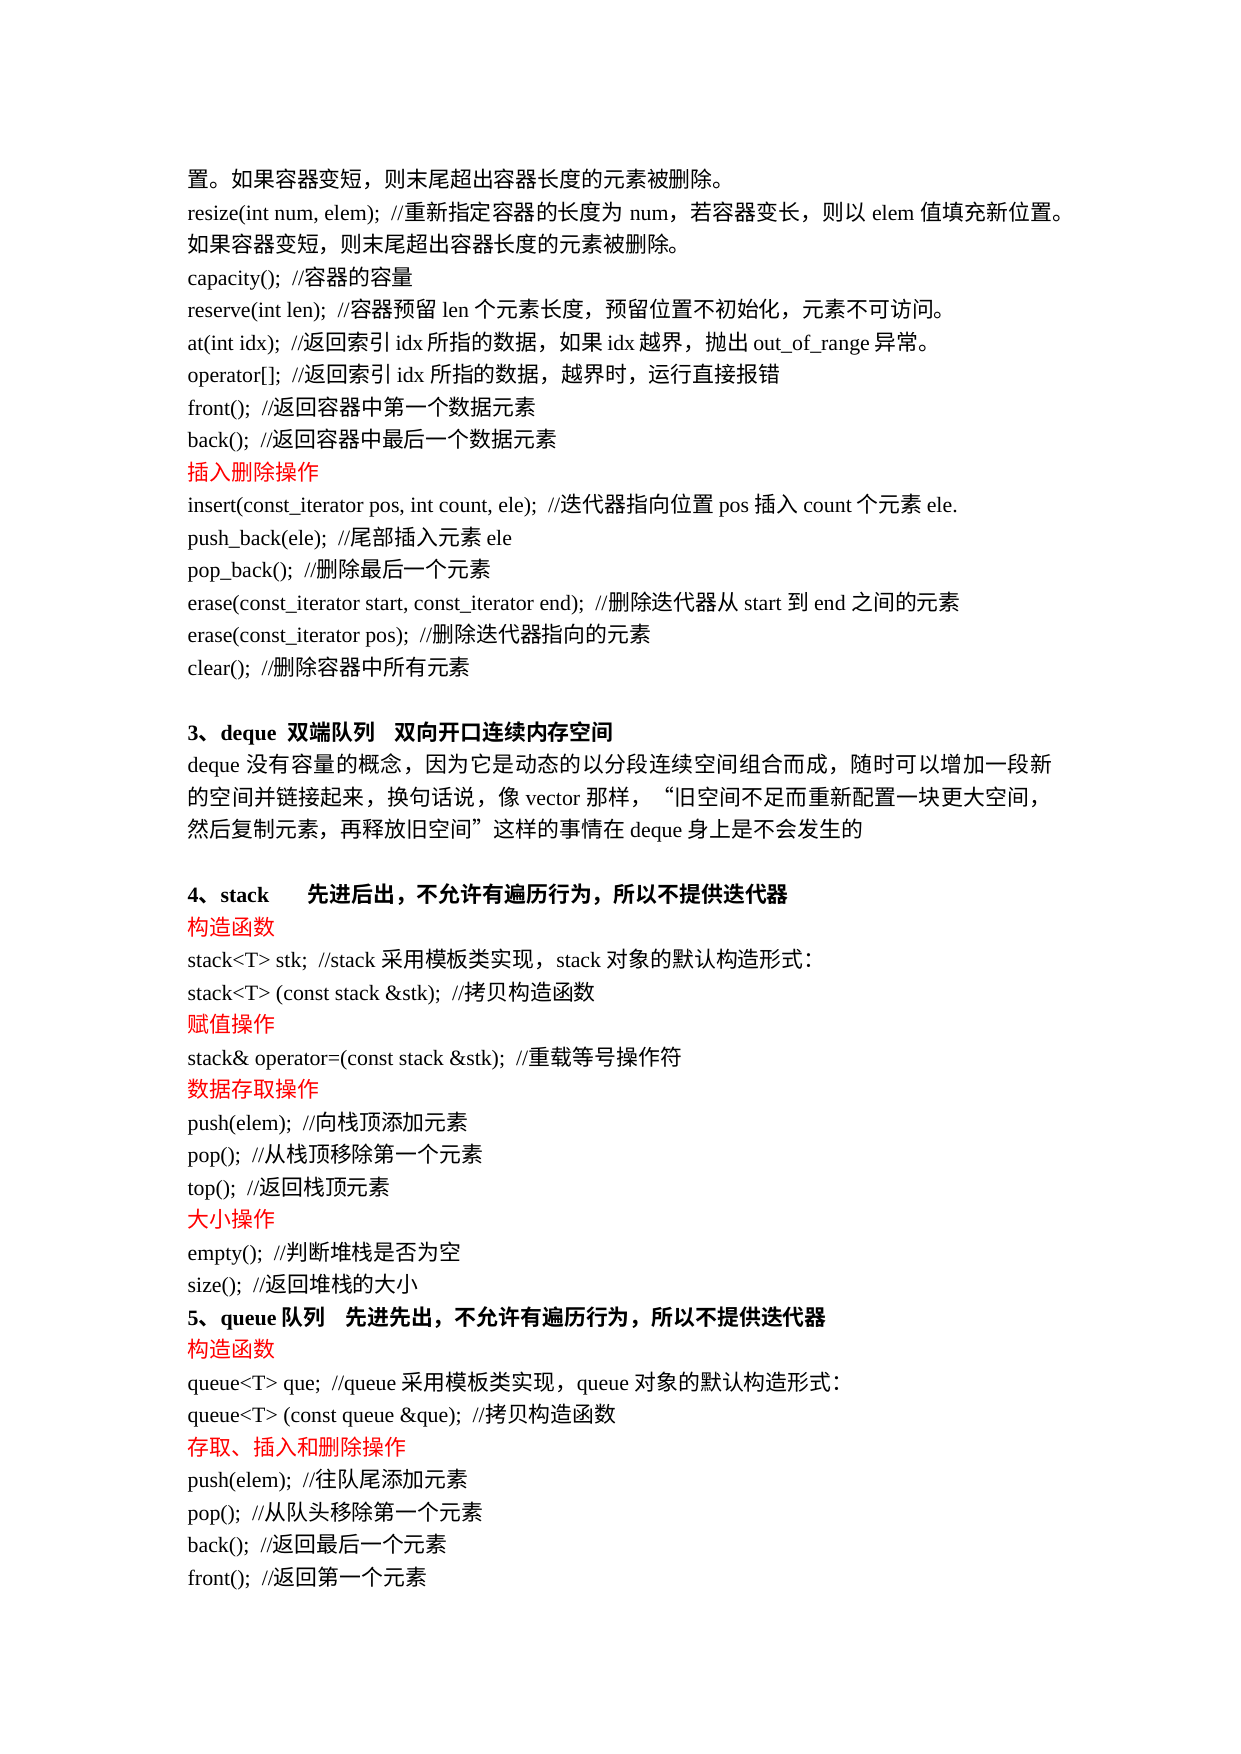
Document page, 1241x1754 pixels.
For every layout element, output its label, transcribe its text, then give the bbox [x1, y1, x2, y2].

text erase(const_iterator pos); //删除迭代器指向的元素 [187, 617, 1053, 649]
text back(); //返回最后一个元素 [187, 1527, 1053, 1559]
text reserve(int len); //容器预留 len 个元素长度，预留位置不初始化，元素不可访问。 [187, 292, 1053, 324]
text 数据存取操作 [187, 1072, 1053, 1104]
text 构造函数 [187, 909, 1053, 942]
text stack& operator=(const stack &stk); //重载等号操作符 [187, 1039, 1053, 1072]
text operator[]; //返回索引 idx 所指的数据，越界时，运行直接报错 [187, 357, 1053, 389]
text pop_back(); //删除最后一个元素 [187, 552, 1053, 584]
text capacity(); //容器的容量 [187, 259, 1053, 292]
text deque 没有容量的概念，因为它是动态的以分段连续空间组合而成，随时可以增加一段新的空间并链接起来，换句话说，像vector 那样，“旧空间不足而重新配置一块更大空间，然后复制元素，再释放旧空间”这样的事情在 deque 身上是不会发生的 [187, 747, 1053, 844]
text stack<T> (const stack &stk); //拷贝构造函数 [187, 974, 1053, 1007]
text queue<T> (const queue &que); //拷贝构造函数 [187, 1397, 1053, 1429]
text size(); //返回堆栈的大小 [187, 1267, 1053, 1299]
text 大小操作 [187, 1202, 1053, 1234]
text 5、queue 队列 先进先出，不允许有遍历行为，所以不提供迭代器 [187, 1299, 1053, 1332]
text front(); //返回容器中第一个数据元素 [187, 389, 1053, 422]
text 置。如果容器变短，则末尾超出容器长度的元素被删除。 [187, 162, 1053, 194]
text push_back(ele); //尾部插入元素 ele [187, 519, 1053, 552]
text 插入删除操作 [187, 454, 1053, 487]
text top(); //返回栈顶元素 [187, 1169, 1053, 1202]
text 3、deque 双端队列 双向开口连续内存空间 [187, 714, 1053, 747]
text pop(); //从栈顶移除第一个元素 [187, 1137, 1053, 1169]
text 存取、插入和删除操作 [187, 1429, 1053, 1462]
text insert(const_iterator pos, int count, ele); //迭代器指向位置 pos 插入 count个元素 ele. [187, 487, 1053, 519]
text clear(); //删除容器中所有元素 [187, 649, 1053, 682]
text stack<T> stk; //stack 采用模板类实现，stack 对象的默认构造形式： [187, 942, 1053, 974]
text push(elem); //往队尾添加元素 [187, 1462, 1053, 1494]
text at(int idx); //返回索引idx所指的数据，如果idx越界，抛出out_of_range异常。 [187, 324, 1053, 357]
text erase(const_iterator start, const_iterator end); //删除迭代器从 start 到 end 之间的元素 [187, 584, 1053, 617]
text 构造函数 [187, 1332, 1053, 1364]
text 赋值操作 [187, 1007, 1053, 1039]
text back(); //返回容器中最后一个数据元素 [187, 422, 1053, 454]
text pop(); //从队头移除第一个元素 [187, 1494, 1053, 1527]
text 4、stack 先进后出，不允许有遍历行为，所以不提供迭代器 [187, 877, 1053, 909]
text resize(int num, elem); //重新指定容器的长度为 num，若容器变长，则以 elem 值填充新位置。如果容器变短，则末尾超出容器长度的元素被删除。 [187, 194, 1053, 259]
text empty(); //判断堆栈是否为空 [187, 1234, 1053, 1267]
text queue<T> que; //queue 采用模板类实现，queue 对象的默认构造形式： [187, 1364, 1053, 1397]
text front(); //返回第一个元素 [187, 1559, 1053, 1592]
text push(elem); //向栈顶添加元素 [187, 1104, 1053, 1137]
